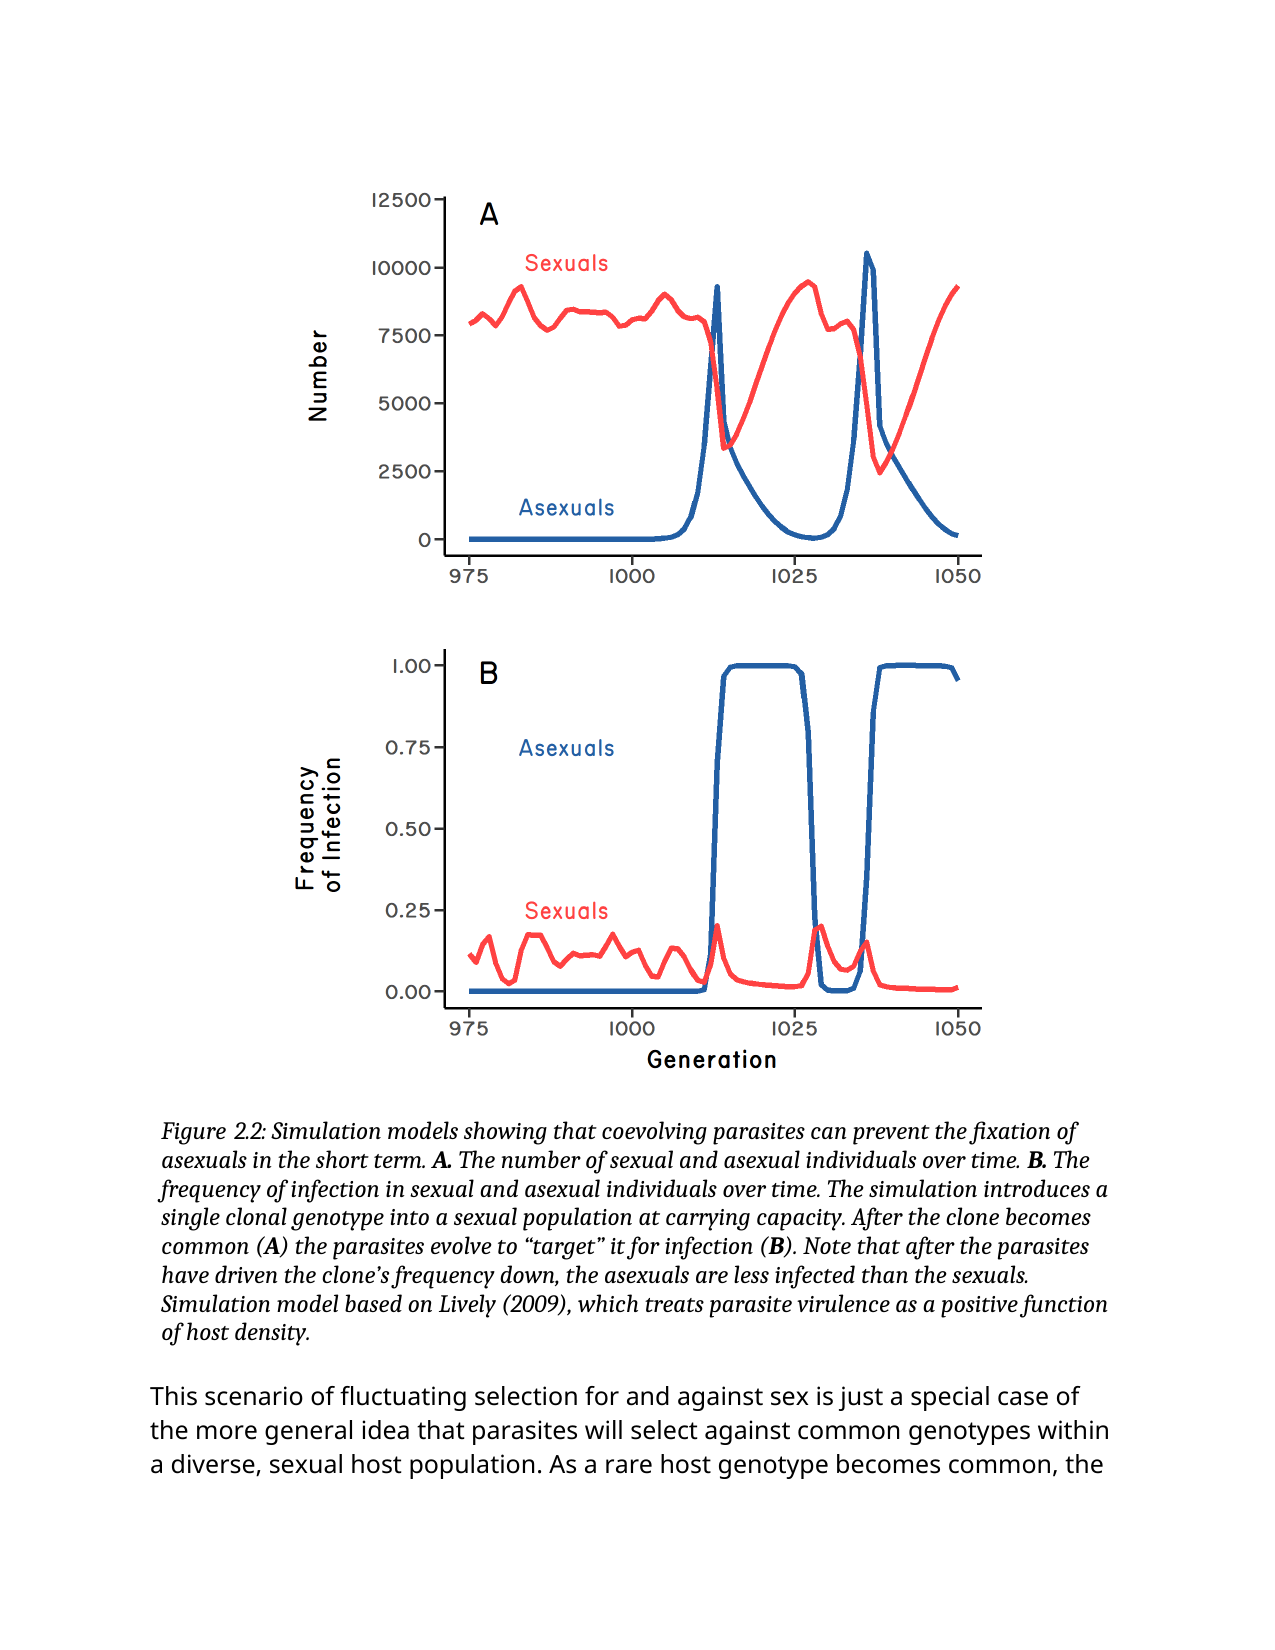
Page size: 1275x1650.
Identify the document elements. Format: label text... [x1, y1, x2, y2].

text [150, 1378, 1125, 1480]
picture [255, 150, 1020, 1097]
table_header Figure 2.2: Simulation models showing that coevolving parasites can prevent the fixation of asexuals in the short term. A. The number of sexual and asexual individuals over time. B. The frequency of infection in sexual and asexual individuals over time. The simulation introduces a single clonal genotype into a sexual population at carrying capacity. After the clone becomes common (A) the parasites evolve to “target” it for infection (B). Note that after the parasites have driven the clone’s frequency down, the asexuals are less infected than the sexuals. Simulation model based on Lively (2009), which treats parasite virulence as a positive function of host density. [150, 150, 1125, 1359]
